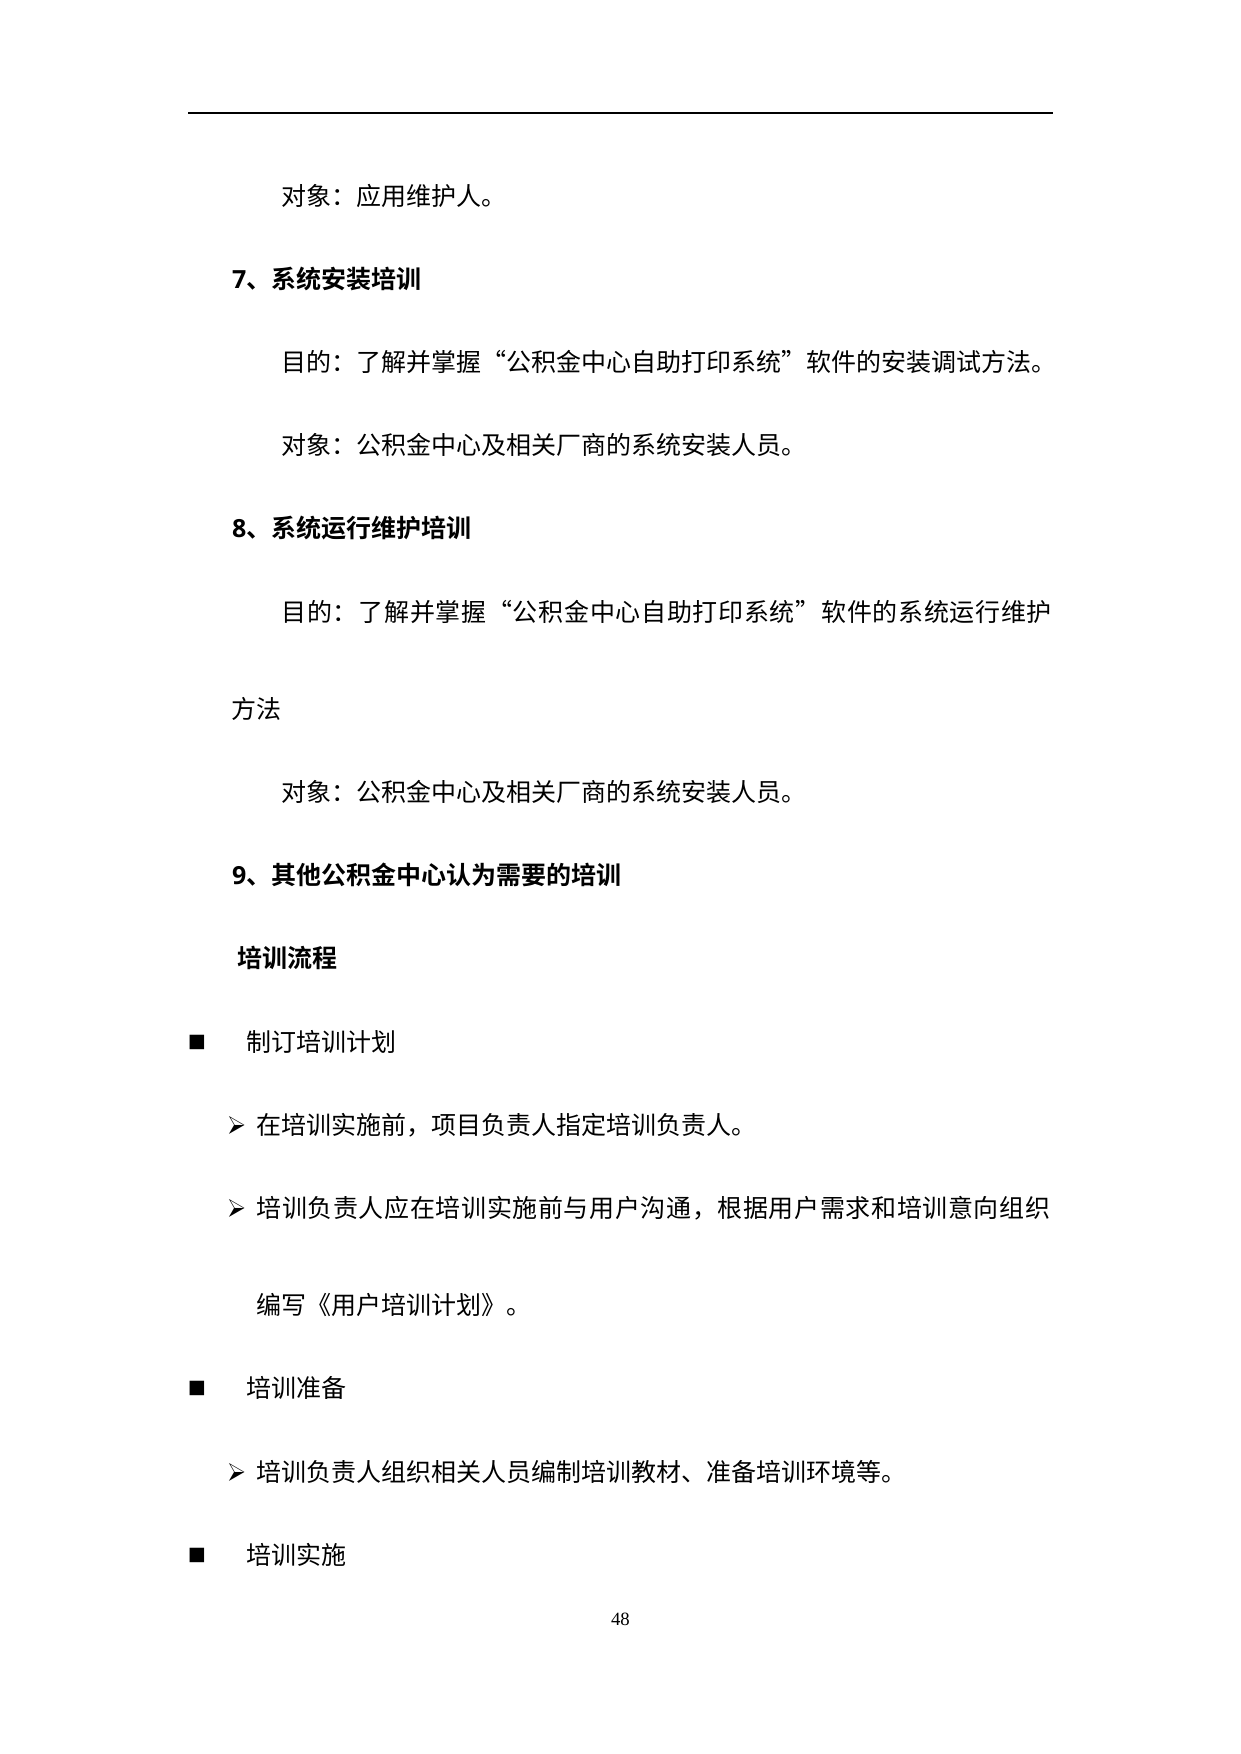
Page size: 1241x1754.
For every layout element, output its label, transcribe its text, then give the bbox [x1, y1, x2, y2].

list 培训准备 [187, 1354, 1053, 1419]
text 对象：公积金中心及相关厂商的系统安装人员。 [231, 411, 1053, 476]
text 目的：了解并掌握“公积金中心自助打印系统”软件的安装调试方法。 [231, 328, 1053, 393]
text 8、系统运行维护培训 [187, 494, 1053, 559]
text 9、其他公积金中心认为需要的培训 [187, 841, 1053, 906]
list 培训实施 [187, 1521, 1053, 1586]
list 培训负责人组织相关人员编制培训教材、准备培训环境等。 [227, 1438, 1053, 1503]
list 在培训实施前，项目负责人指定培训负责人。 [227, 1091, 1053, 1156]
text 对象：公积金中心及相关厂商的系统安装人员。 [231, 758, 1053, 823]
text 目的：了解并掌握“公积金中心自助打印系统”软件的系统运行维护方法 [231, 578, 1053, 740]
text 培训流程 [187, 924, 1053, 989]
text 对象：应用维护人。 [231, 162, 1053, 227]
list 制订培训计划 [187, 1008, 1053, 1073]
list 培训负责人应在培训实施前与用户沟通，根据用户需求和培训意向组织编写《用户培训计划》。 [227, 1174, 1053, 1336]
text 7、系统安装培训 [187, 245, 1053, 310]
